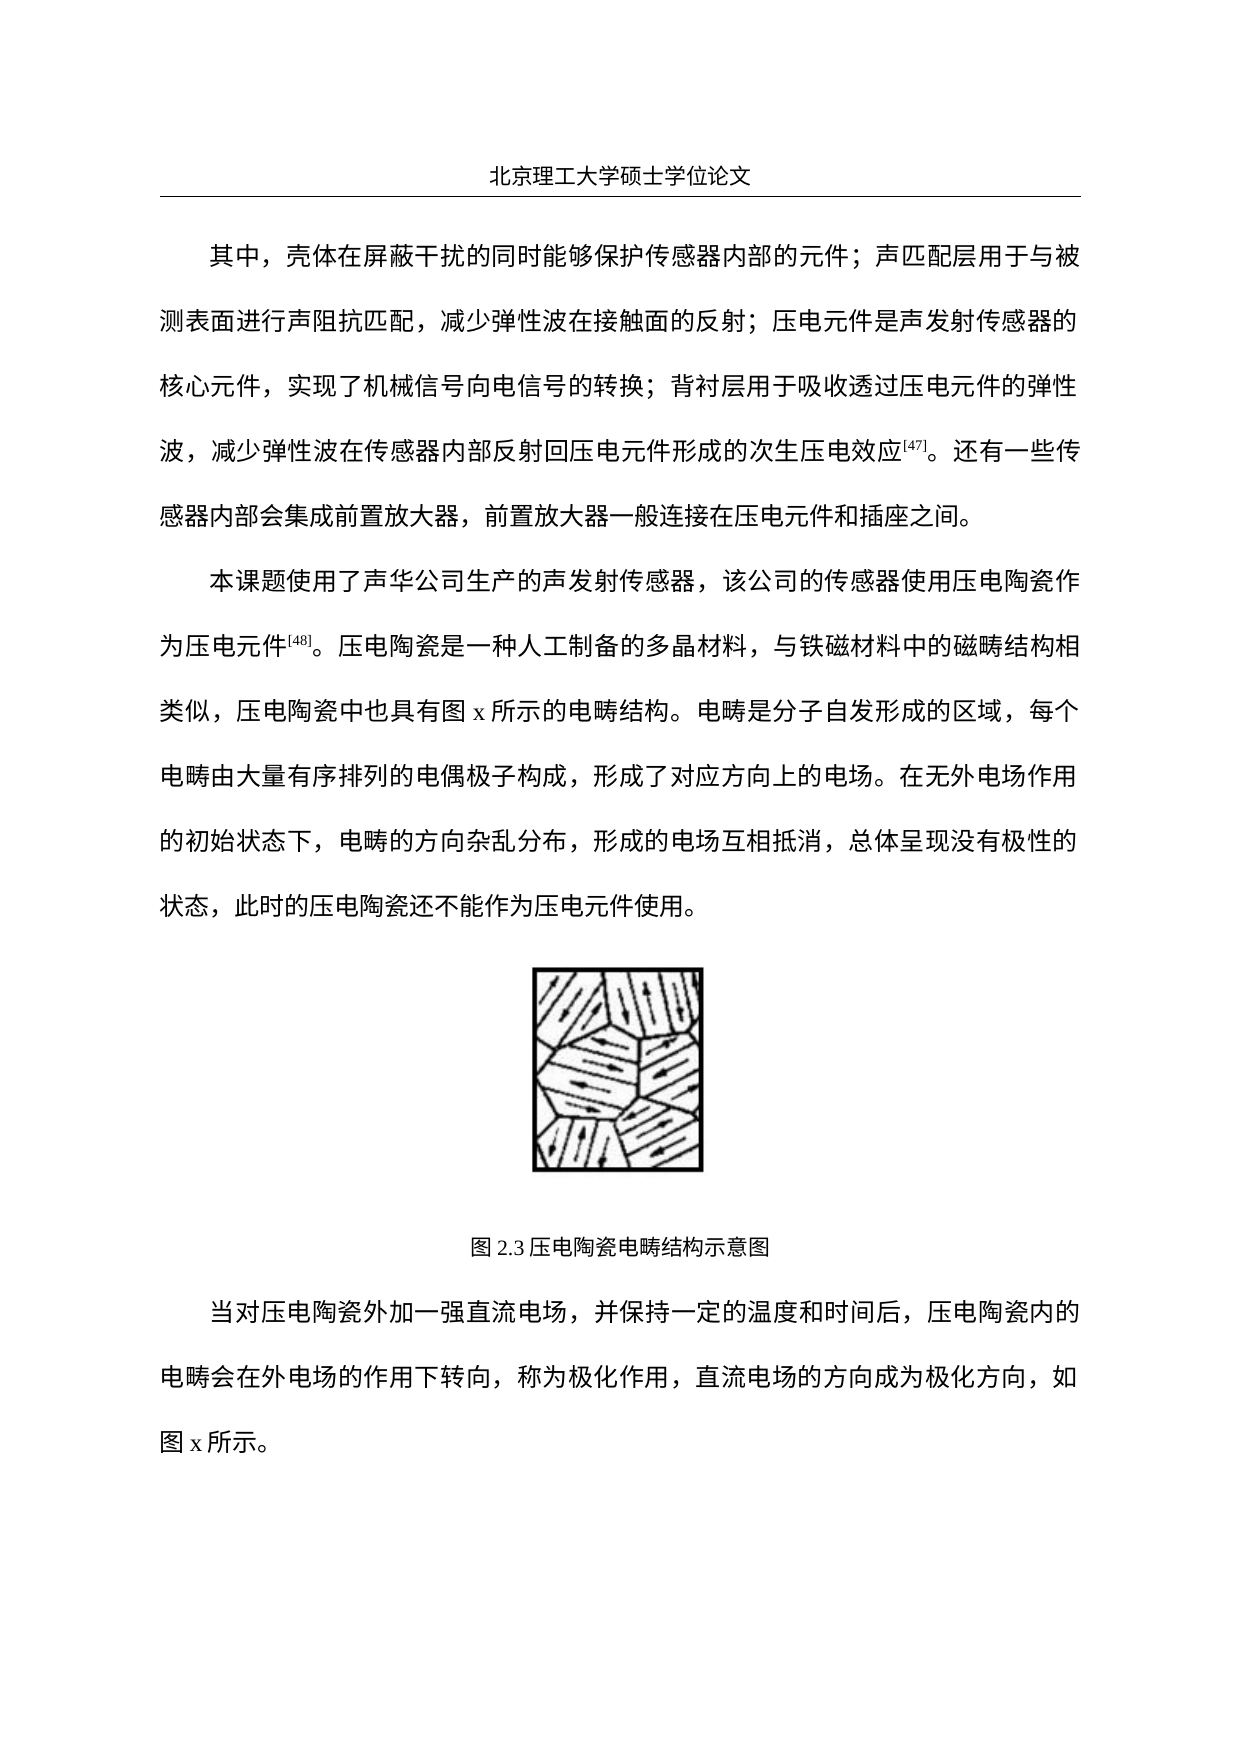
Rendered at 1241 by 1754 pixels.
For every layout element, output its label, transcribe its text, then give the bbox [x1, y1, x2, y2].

text 其中，壳体在屏蔽干扰的同时能够保护传感器内部的元件；声匹配层用于与被测表面进行声阻抗匹配，减少弹性波在接触面的反射；压电元件是声发射传感器的核心元件，实现了机械信号向电信号的转换；背衬层用于吸收透过压电元件的弹性波，减少弹性波在传感器内部反射回压电元件形成的次生压电效应[47]。还有一些传感器内部会集成前置放大器，前置放大器一般连接在压电元件和插座之间。 [159, 222, 1081, 547]
text 本课题使用了声华公司生产的声发射传感器，该公司的传感器使用压电陶瓷作为压电元件[48]。压电陶瓷是一种人工制备的多晶材料，与铁磁材料中的磁畴结构相类似，压电陶瓷中也具有图x所示的电畴结构。电畴是分子自发形成的区域，每个电畴由大量有序排列的电偶极子构成，形成了对应方向上的电场。在无外电场作用的初始状态下，电畴的方向杂乱分布，形成的电场互相抵消，总体呈现没有极性的状态，此时的压电陶瓷还不能作为压电元件使用。 [159, 547, 1081, 937]
text 图 2.3 压电陶瓷电畴结构示意图 [159, 1229, 1081, 1262]
picture [520, 953, 720, 1188]
text 当对压电陶瓷外加一强直流电场，并保持一定的温度和时间后，压电陶瓷内的电畴会在外电场的作用下转向，称为极化作用，直流电场的方向成为极化方向，如图x所示。 [159, 1278, 1081, 1473]
